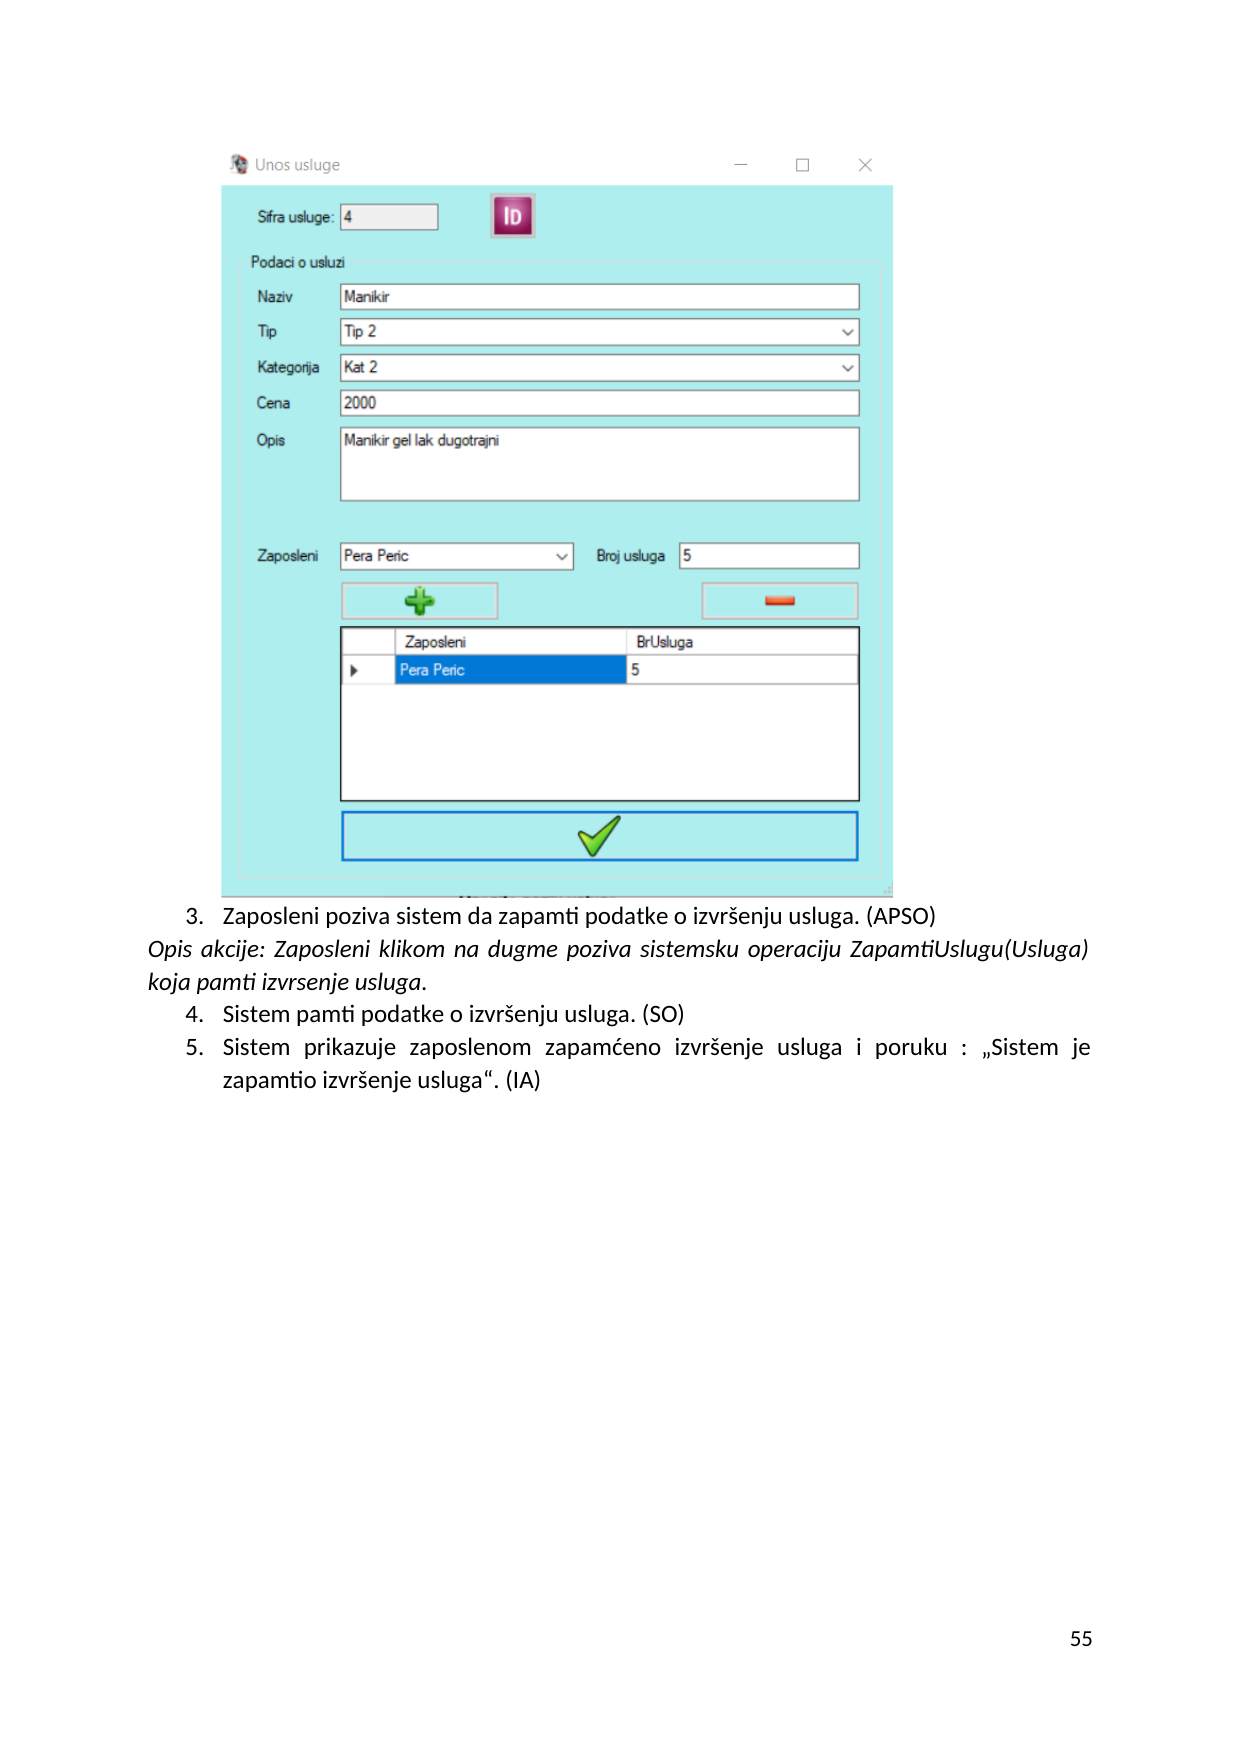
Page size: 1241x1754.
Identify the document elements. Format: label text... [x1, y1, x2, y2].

picture [221, 147, 894, 898]
list Sistem prikazuje zaposlenom zapamćeno izvršenje usluga i poruku : „Sistem je zapamtio izvršenje usluga“. (IA) [185, 1031, 1093, 1095]
text Opis akcije: Zaposleni klikom na dugme poziva sistemsku operaciju ZapamtiUslugu(Usluga) koja pamti izvrsenje usluga. [148, 933, 1093, 996]
list Sistem pamti podatke o izvršenju usluga. (SO) [185, 998, 1093, 1029]
list Zaposleni poziva sistem da zapamti podatke o izvršenju usluga. (APSO) [185, 900, 1093, 930]
